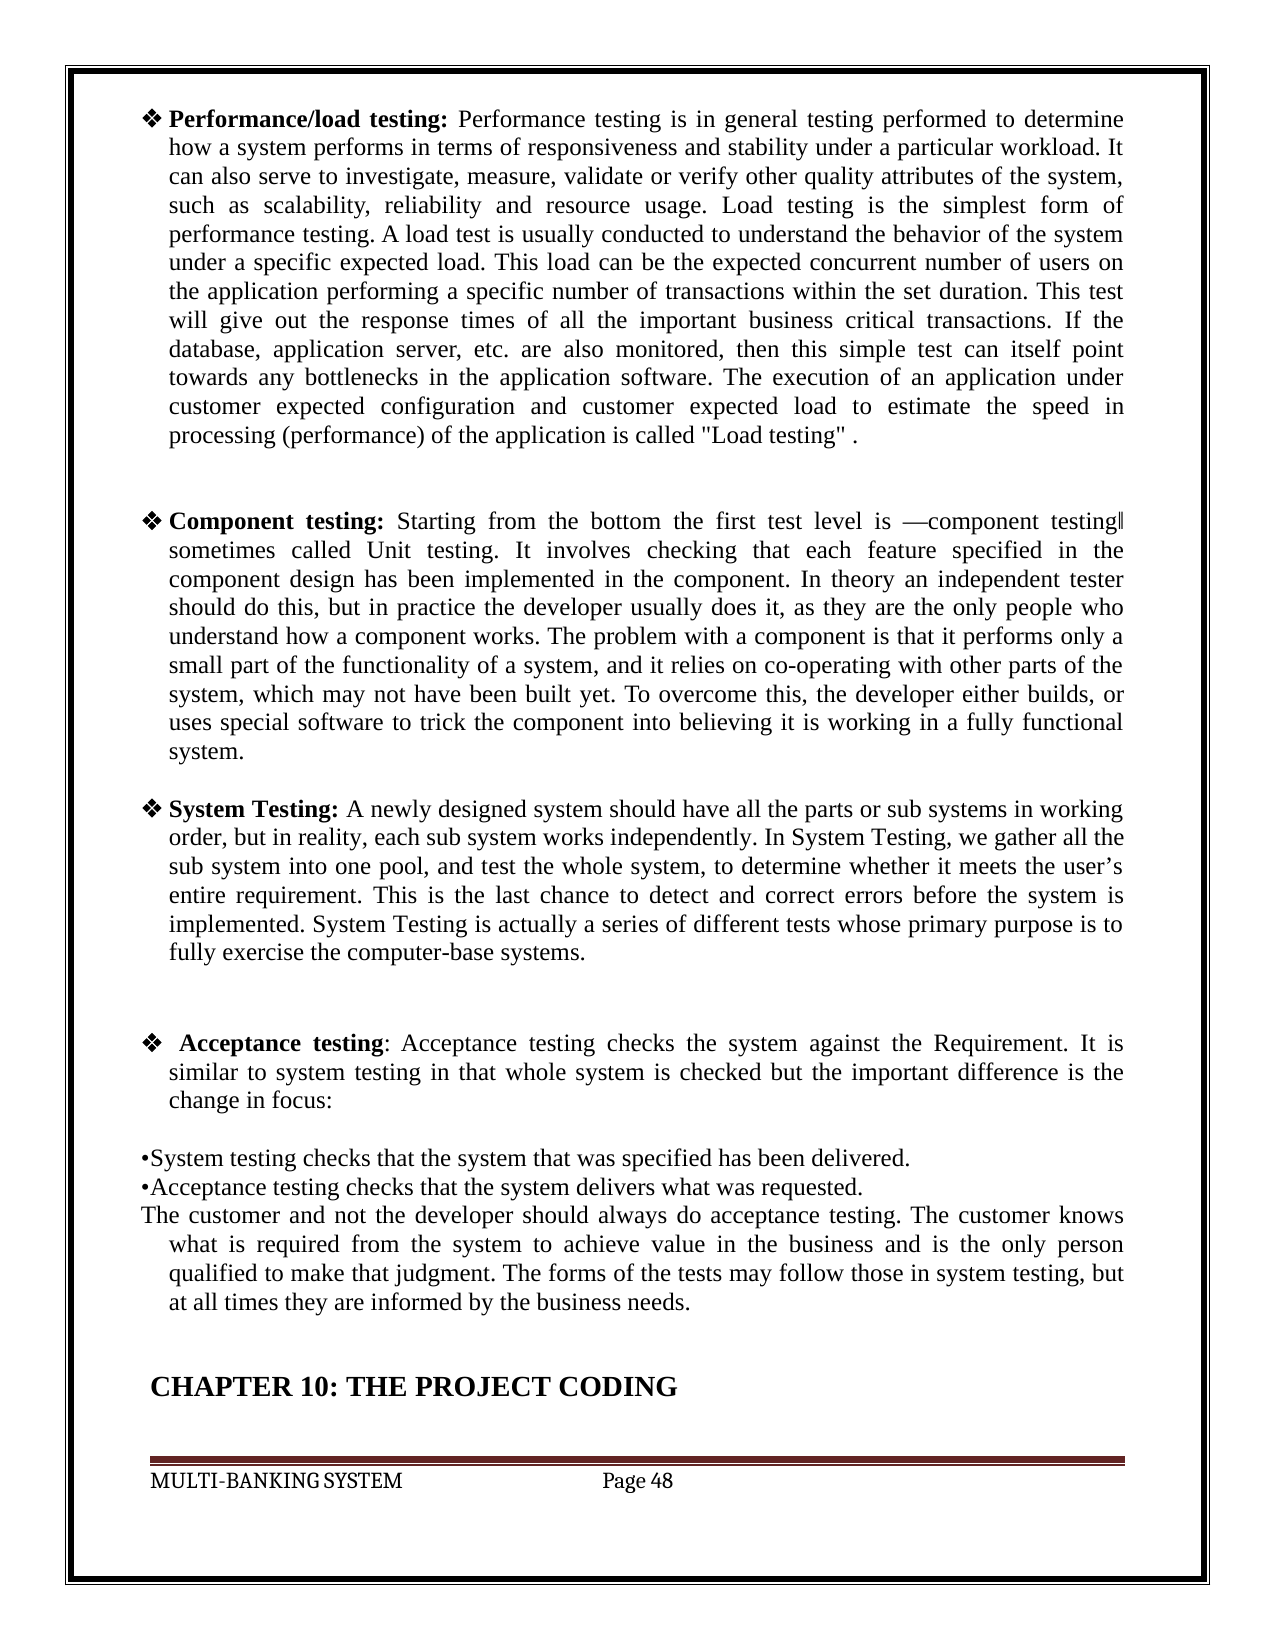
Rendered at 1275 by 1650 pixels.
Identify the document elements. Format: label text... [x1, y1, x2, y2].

text CHAPTER 10: THE PROJECT CODING [150, 1369, 1125, 1403]
list Acceptance testing: Acceptance testing checks the system against the Requirement. It is similar to system testing in that whole system is checked but the important difference is the change in focus: [141, 1028, 1125, 1114]
list System testing checks that the system that was specified has been delivered. [141, 1143, 1125, 1172]
text The customer and not the developer should always do acceptance testing. The customer knows what is required from the system to achieve value in the business and is the only person qualified to make that judgment. The forms of the tests may follow those in system testing, but at all times they are informed by the business needs. [141, 1201, 1125, 1316]
list Performance/load testing: Performance testing is in general testing performed to determine how a system performs in terms of responsiveness and stability under a particular workload. It can also serve to investigate, measure, validate or verify other quality attributes of the system, such as scalability, reliability and resource usage. Load testing is the simplest form of performance testing. A load test is usually conducted to understand the behavior of the system under a specific expected load. This load can be the expected concurrent number of users on the application performing a specific number of transactions within the set duration. This test will give out the response times of all the important business critical transactions. If the database, application server, etc. are also monitored, then this simple test can itself point towards any bottlenecks in the application software. The execution of an application under customer expected configuration and customer expected load to estimate the speed in processing (performance) of the application is called "Load testing" . [141, 104, 1125, 449]
list Component testing: Starting from the bottom the first test level is ―component testing‖ sometimes called Unit testing. It involves checking that each feature specified in the component design has been implemented in the component. In theory an independent tester should do this, but in practice the developer usually does it, as they are the only people who understand how a component works. The problem with a component is that it performs only a small part of the functionality of a system, and it relies on co-operating with other parts of the system, which may not have been built yet. To overcome this, the developer either builds, or uses special software to trick the component into believing it is working in a fully functional system. [141, 506, 1125, 765]
list Acceptance testing checks that the system delivers what was requested. [141, 1172, 1125, 1201]
list System Testing: A newly designed system should have all the parts or sub systems in working order, but in reality, each sub system works independently. In System Testing, we gather all the sub system into one pool, and test the whole system, to determine whether it meets the user’s entire requirement. This is the last chance to detect and correct errors before the system is implemented. System Testing is actually a series of different tests whose primary purpose is to fully exercise the computer-base systems. [141, 794, 1125, 966]
